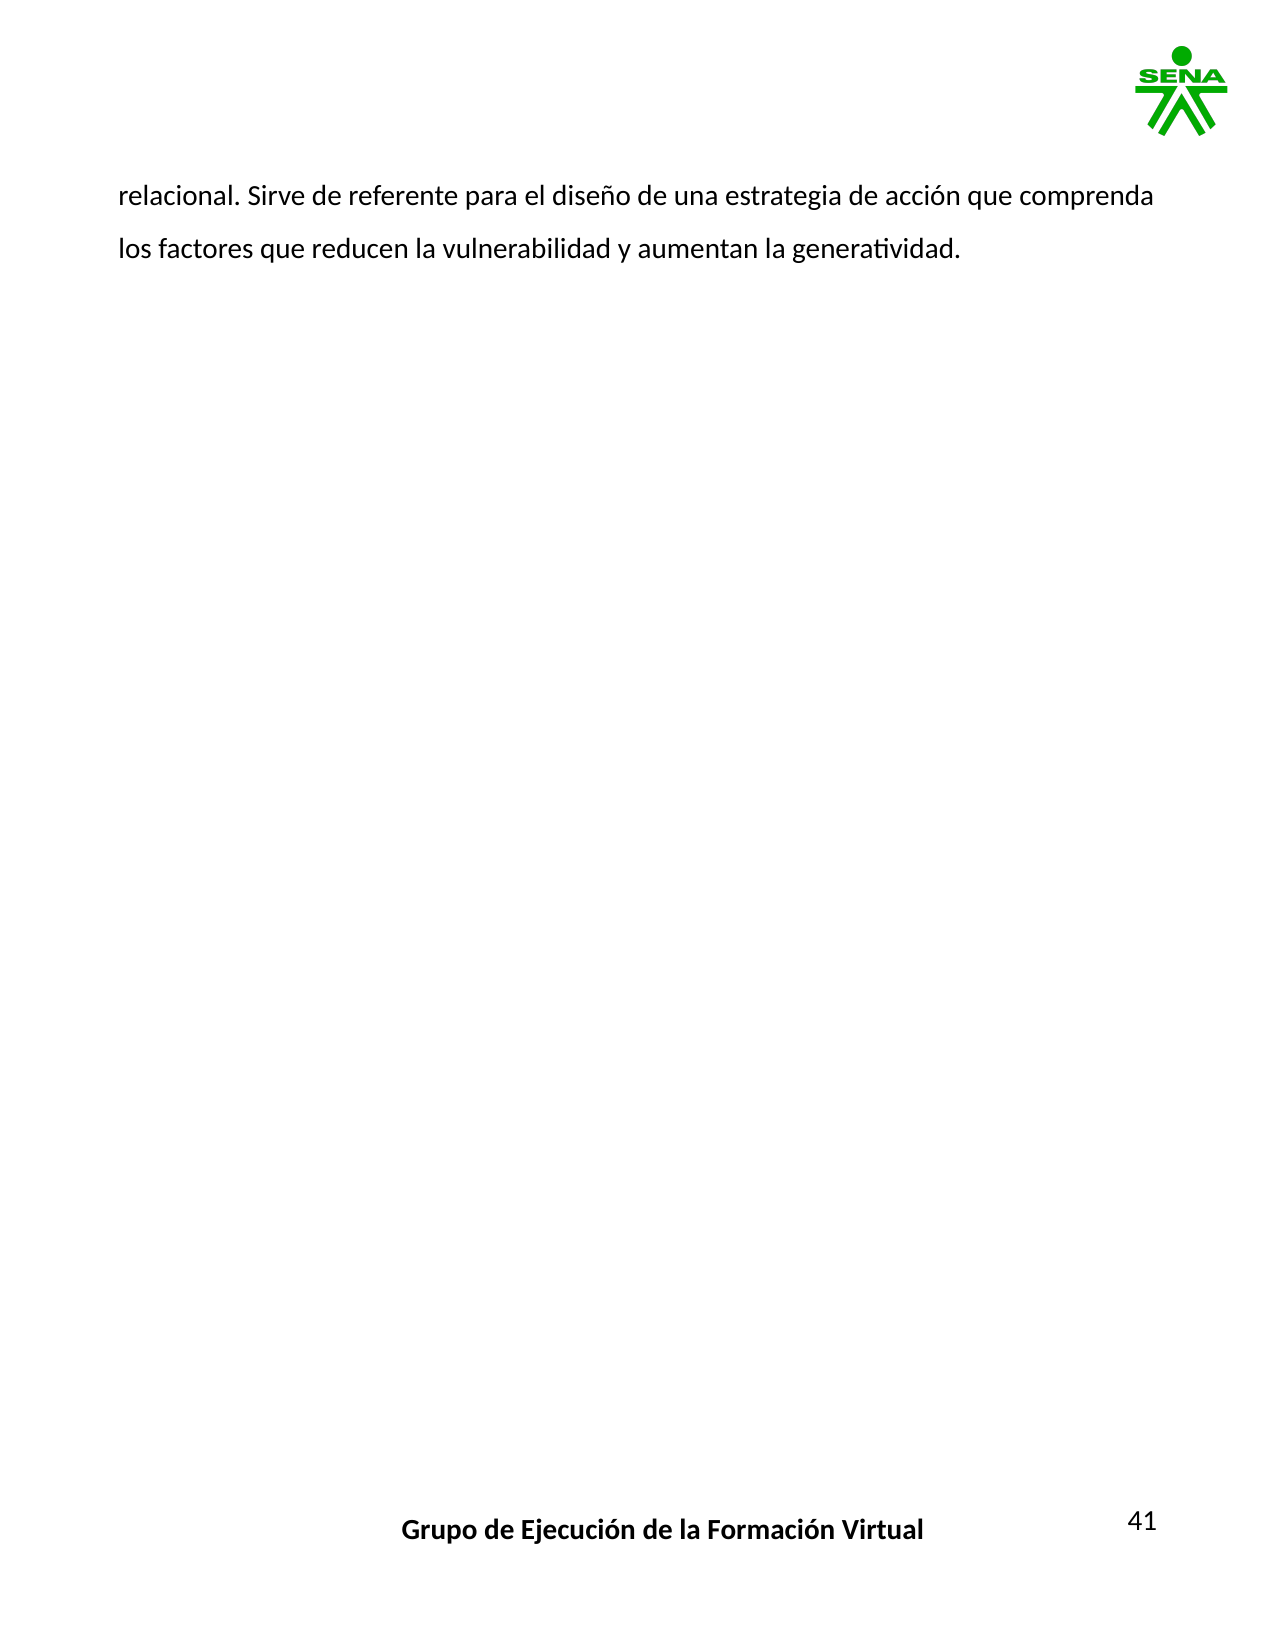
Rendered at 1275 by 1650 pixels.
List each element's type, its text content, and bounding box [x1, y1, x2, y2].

picture [1135, 46, 1228, 136]
